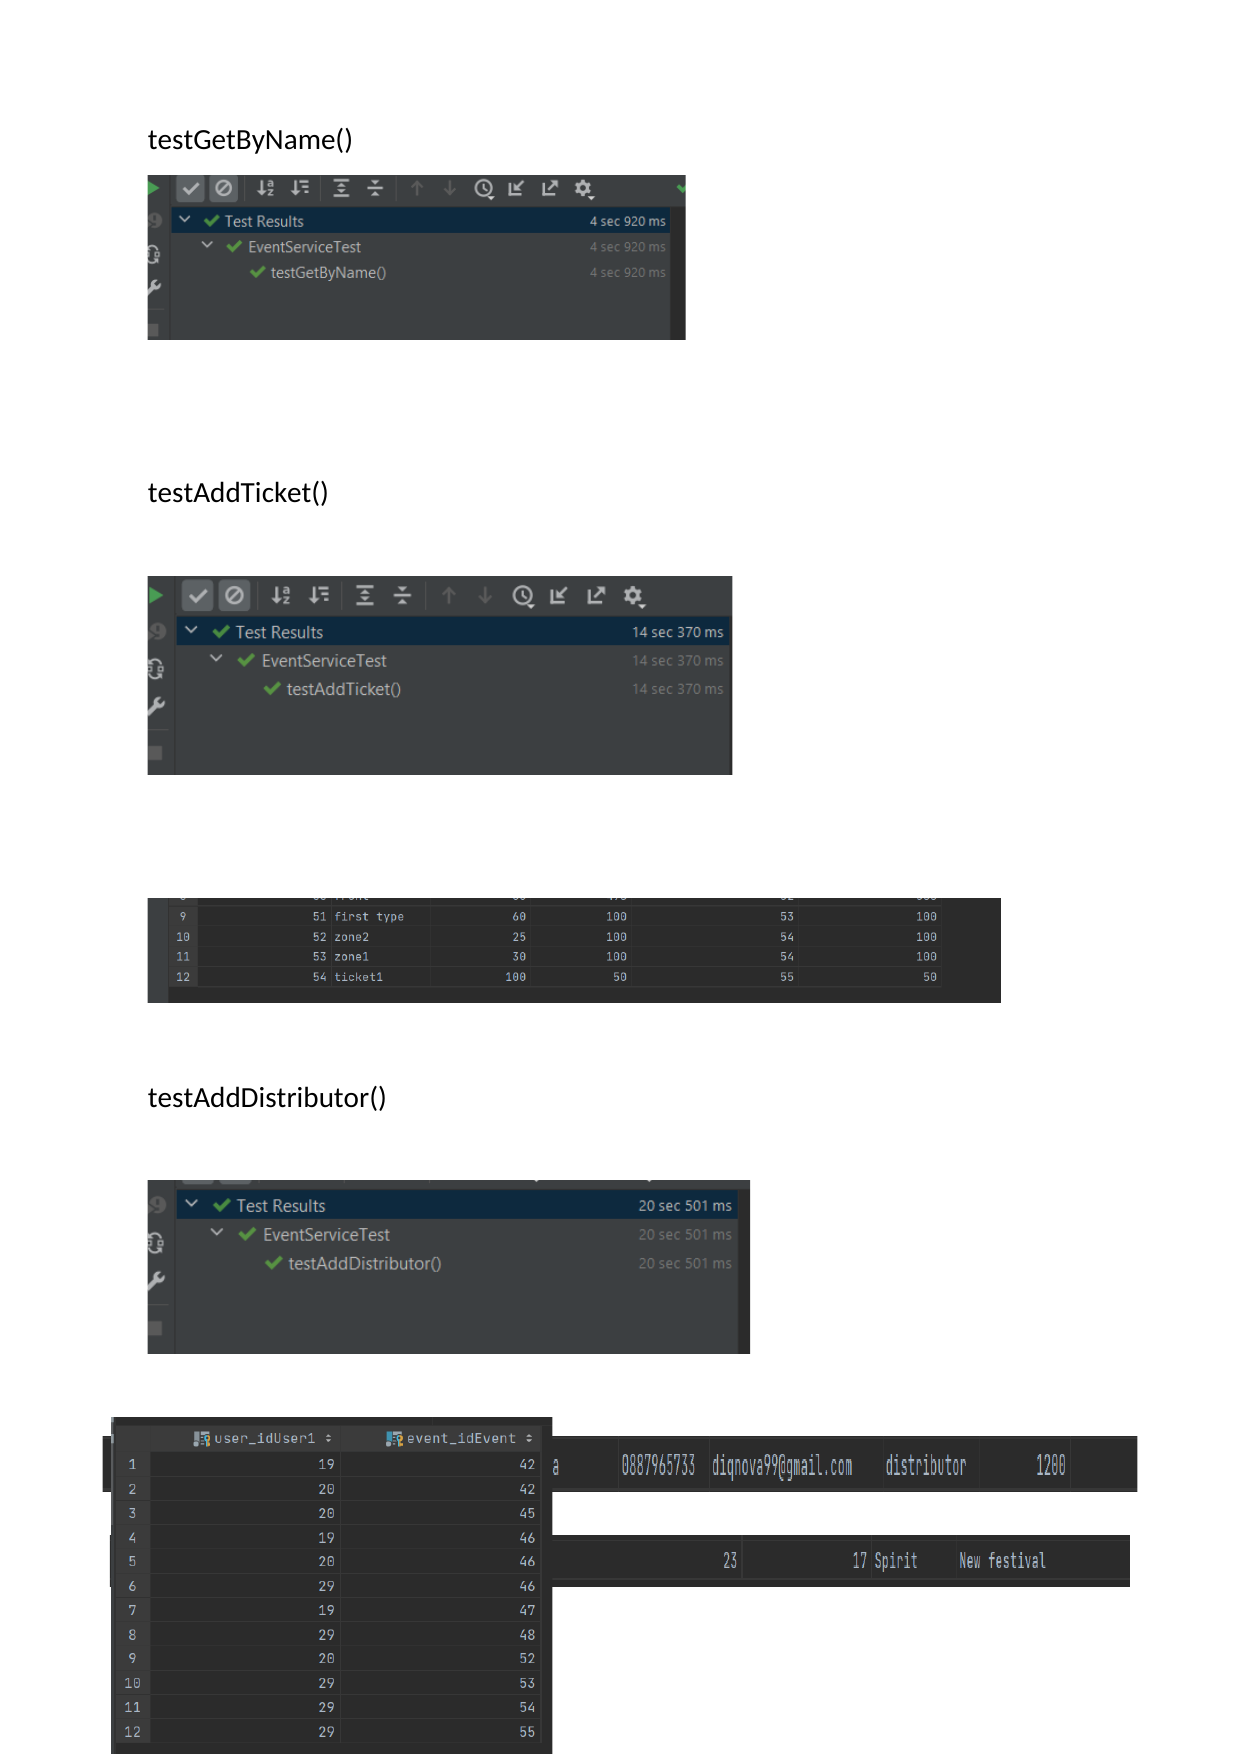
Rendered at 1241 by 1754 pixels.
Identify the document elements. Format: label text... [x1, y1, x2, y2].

picture [147, 898, 1001, 1003]
picture [147, 175, 686, 340]
picture [102, 1417, 1138, 1754]
text testAddTicket() [148, 474, 1093, 510]
picture [147, 576, 733, 775]
text testGetByName() [148, 121, 1093, 156]
picture [147, 1180, 750, 1354]
text testAddDistributor() [148, 1079, 1093, 1114]
